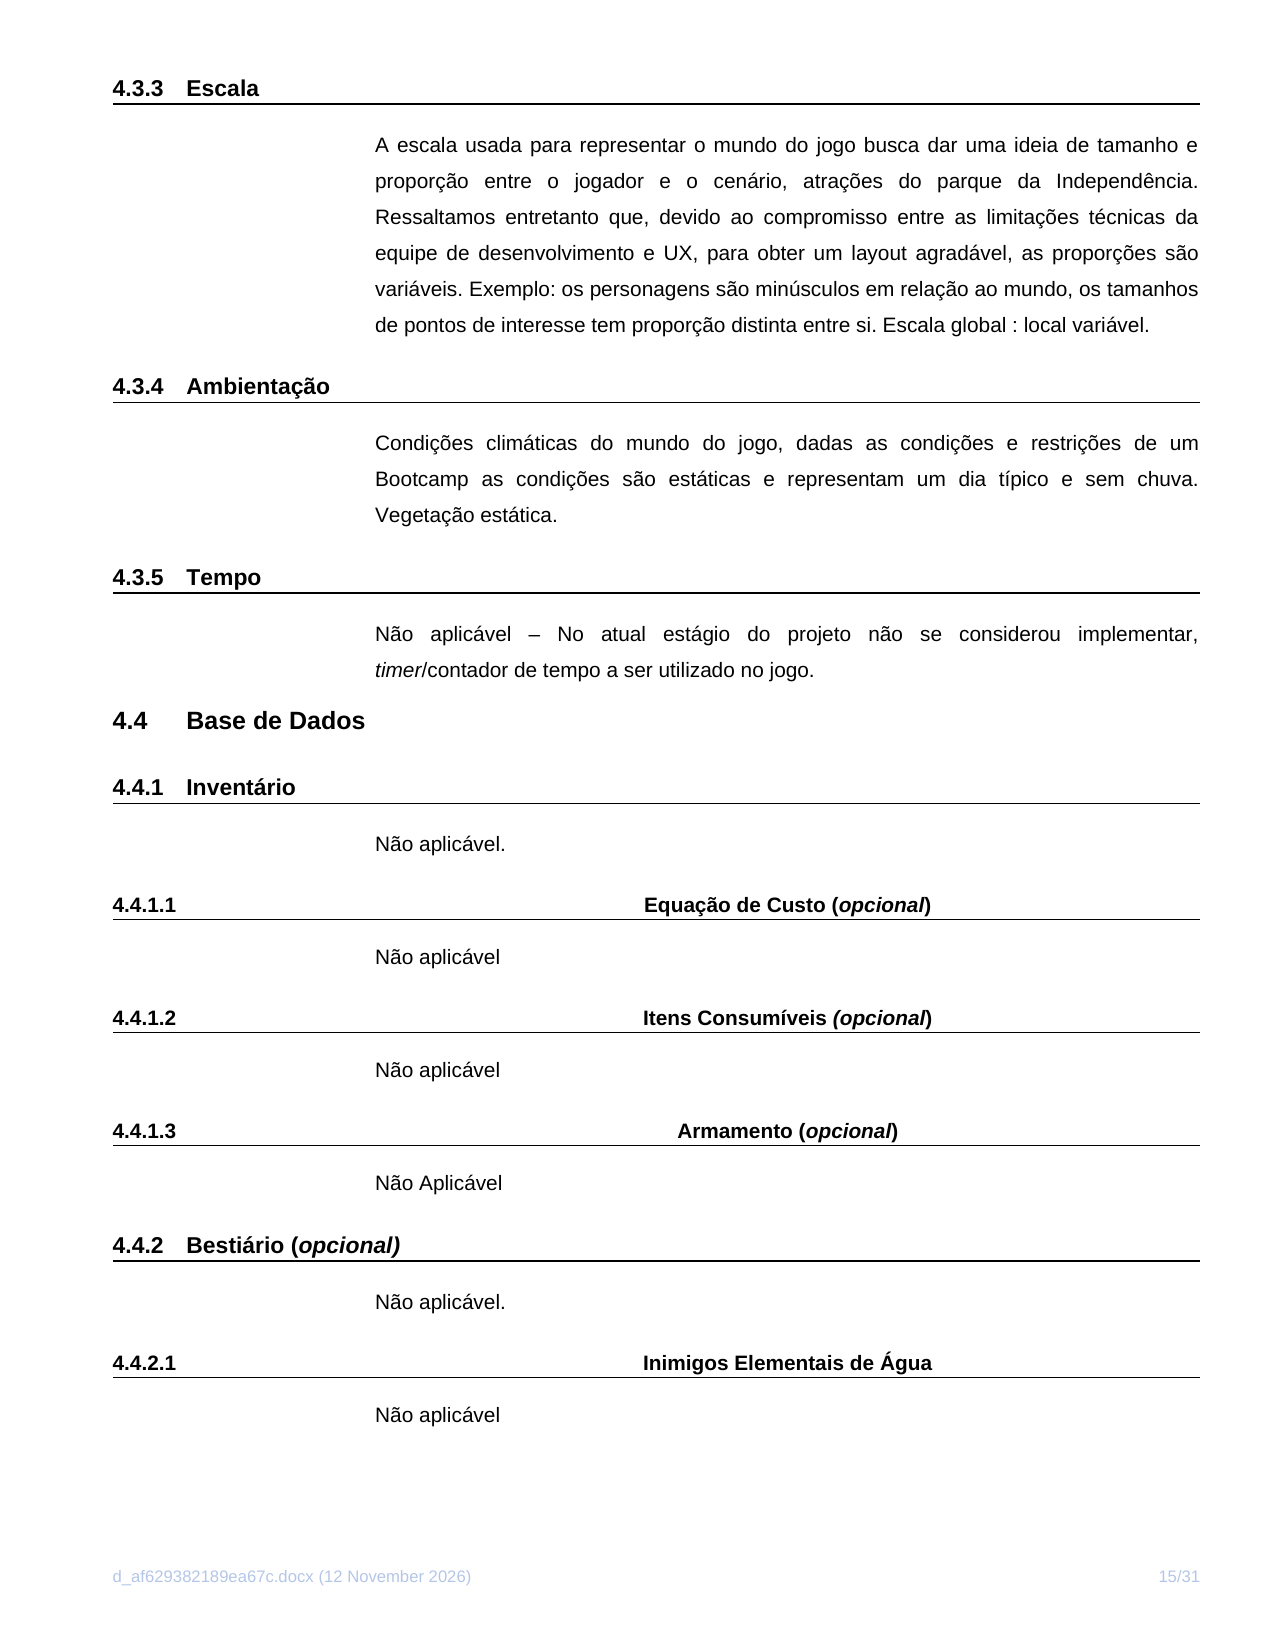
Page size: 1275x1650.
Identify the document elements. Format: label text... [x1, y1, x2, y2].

text Não aplicável. [375, 1289, 1200, 1313]
subtitle Tempo [112, 564, 1200, 594]
text Não aplicável [375, 1058, 1200, 1082]
text Não aplicável [375, 1402, 1200, 1426]
text Não aplicável [375, 945, 1200, 969]
subtitle Itens Consumíveis (opcional) [112, 1006, 1200, 1033]
text Condições climáticas do mundo do jogo, dadas as condições e restrições de um Bootcamp as condições são estáticas e representam um dia típico e sem chuva. Vegetação estática. [375, 431, 1200, 527]
text A escala usada para representar o mundo do jogo busca dar uma ideia de tamanho e proporção entre o jogador e o cenário, atrações do parque da Independência. Ressaltamos entretanto que, devido ao compromisso entre as limitações técnicas da equipe de desenvolvimento e UX, para obter um layout agradável, as proporções são variáveis. Exemplo: os personagens são minúsculos em relação ao mundo, os tamanhos de pontos de interesse tem proporção distinta entre si. Escala global : local variável. [375, 133, 1200, 336]
subtitle Armamento (opcional) [112, 1119, 1200, 1146]
subtitle Inimigos Elementais de Água [112, 1350, 1200, 1378]
subtitle Bestiário (opcional) [112, 1232, 1200, 1262]
text Não aplicável. [375, 832, 1200, 856]
subtitle Ambientação [112, 373, 1200, 403]
subtitle Escala [112, 75, 1200, 105]
subtitle Base de Dados [112, 706, 1200, 735]
text Não aplicável – No atual estágio do projeto não se considerou implementar, timer/contador de tempo a ser utilizado no jogo. [375, 622, 1200, 681]
text Não Aplicável [375, 1171, 1200, 1195]
subtitle Inventário [112, 774, 1200, 804]
subtitle Equação de Custo (opcional) [112, 893, 1200, 920]
